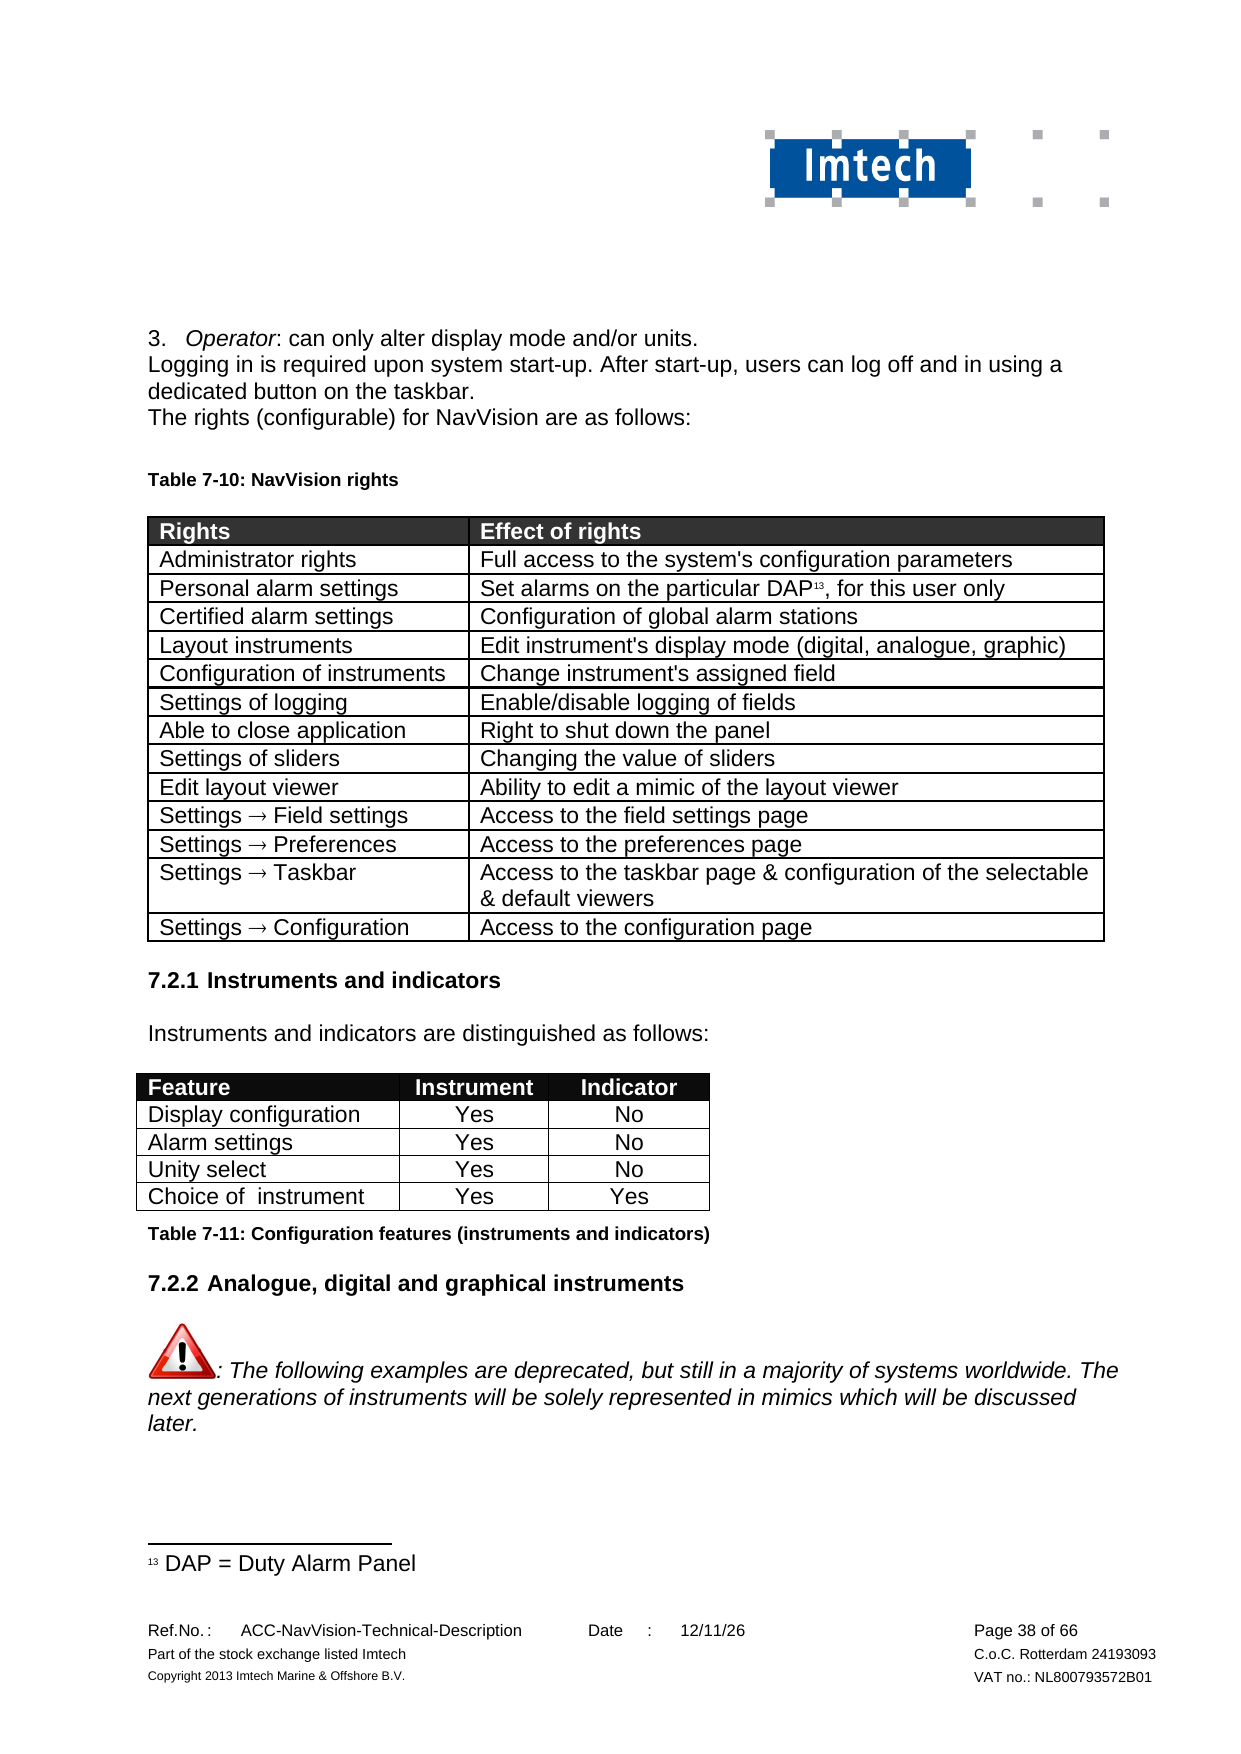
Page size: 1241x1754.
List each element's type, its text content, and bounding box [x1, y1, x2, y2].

table_cell Settings Configuration [149, 914, 468, 940]
table_cell Yes [400, 1129, 548, 1155]
table_cell Edit instrument's display mode (digital, analogue, graphic) [470, 632, 1103, 658]
table_cell Personal alarm settings [149, 575, 468, 601]
table_cell Change instrument's assigned field [470, 660, 1103, 686]
picture [147, 1322, 217, 1379]
table_cell Unity select [137, 1156, 399, 1182]
table_cell Configuration of global alarm stations [470, 603, 1103, 629]
table_cell Changing the value of sliders [470, 745, 1103, 772]
table_header Feature [137, 1074, 399, 1100]
table_cell Yes [400, 1101, 548, 1127]
table_cell Able to close application [149, 717, 468, 743]
table_cell Access to the field settings page [470, 802, 1103, 828]
table_cell Yes [549, 1183, 709, 1210]
table_cell Ability to edit a mimic of the layout viewer [470, 774, 1103, 800]
subtitle Instruments and indicators [148, 967, 1122, 994]
table_cell Settings of logging [149, 689, 468, 715]
table_header Rights [149, 518, 468, 544]
text : The following examples are deprecated, but still in a majority of systems worldwide. The next generations of instruments will be solely represented in mimics which will be discussed later. [148, 1322, 1122, 1436]
table_cell Access to the configuration page [470, 914, 1103, 940]
table_cell Right to shut down the panel [470, 717, 1103, 743]
text Instruments and indicators are distinguished as follows: [148, 1020, 1122, 1046]
table_cell Settings of sliders [149, 745, 468, 772]
table_cell Access to the preferences page [470, 831, 1103, 857]
table_cell No [549, 1129, 709, 1155]
table_cell Layout instruments [149, 632, 468, 658]
table_cell Display configuration [137, 1101, 399, 1127]
table_cell No [549, 1156, 709, 1182]
table_cell Full access to the system's configuration parameters [470, 546, 1103, 573]
table_cell Administrator rights [149, 546, 468, 573]
text The rights (configurable) for NavVision are as follows: [148, 404, 1122, 430]
table_header Effect of rights [470, 518, 1103, 544]
table_cell No [549, 1101, 709, 1127]
table_cell Settings Preferences [149, 831, 468, 857]
table_header Instrument [400, 1074, 548, 1100]
table_cell Yes [400, 1183, 548, 1210]
table_cell Edit layout viewer [149, 774, 468, 800]
table_header Indicator [549, 1074, 709, 1100]
table_cell Configuration of instruments [149, 660, 468, 686]
table_cell Alarm settings [137, 1129, 399, 1155]
table_cell Choice of instrument [137, 1183, 399, 1210]
table_cell Enable/disable logging of fields [470, 689, 1103, 715]
subtitle Analogue, digital and graphical instruments [148, 1270, 1122, 1296]
table_cell Set alarms on the particular DAP, for this user only [470, 575, 1103, 601]
table_cell Settings Taskbar [149, 859, 468, 912]
table_cell Certified alarm settings [149, 603, 468, 629]
table_cell Yes [400, 1156, 548, 1182]
list Operator: can only alter display mode and/or units. [148, 325, 1122, 351]
picture [765, 130, 1109, 207]
text Logging in is required upon system start-up. After start-up, users can log off and in using a dedicated button on the taskbar. [148, 351, 1122, 404]
table_cell Access to the taskbar page & configuration of the selectable & default viewers [470, 859, 1103, 912]
table_cell Settings Field settings [149, 802, 468, 828]
